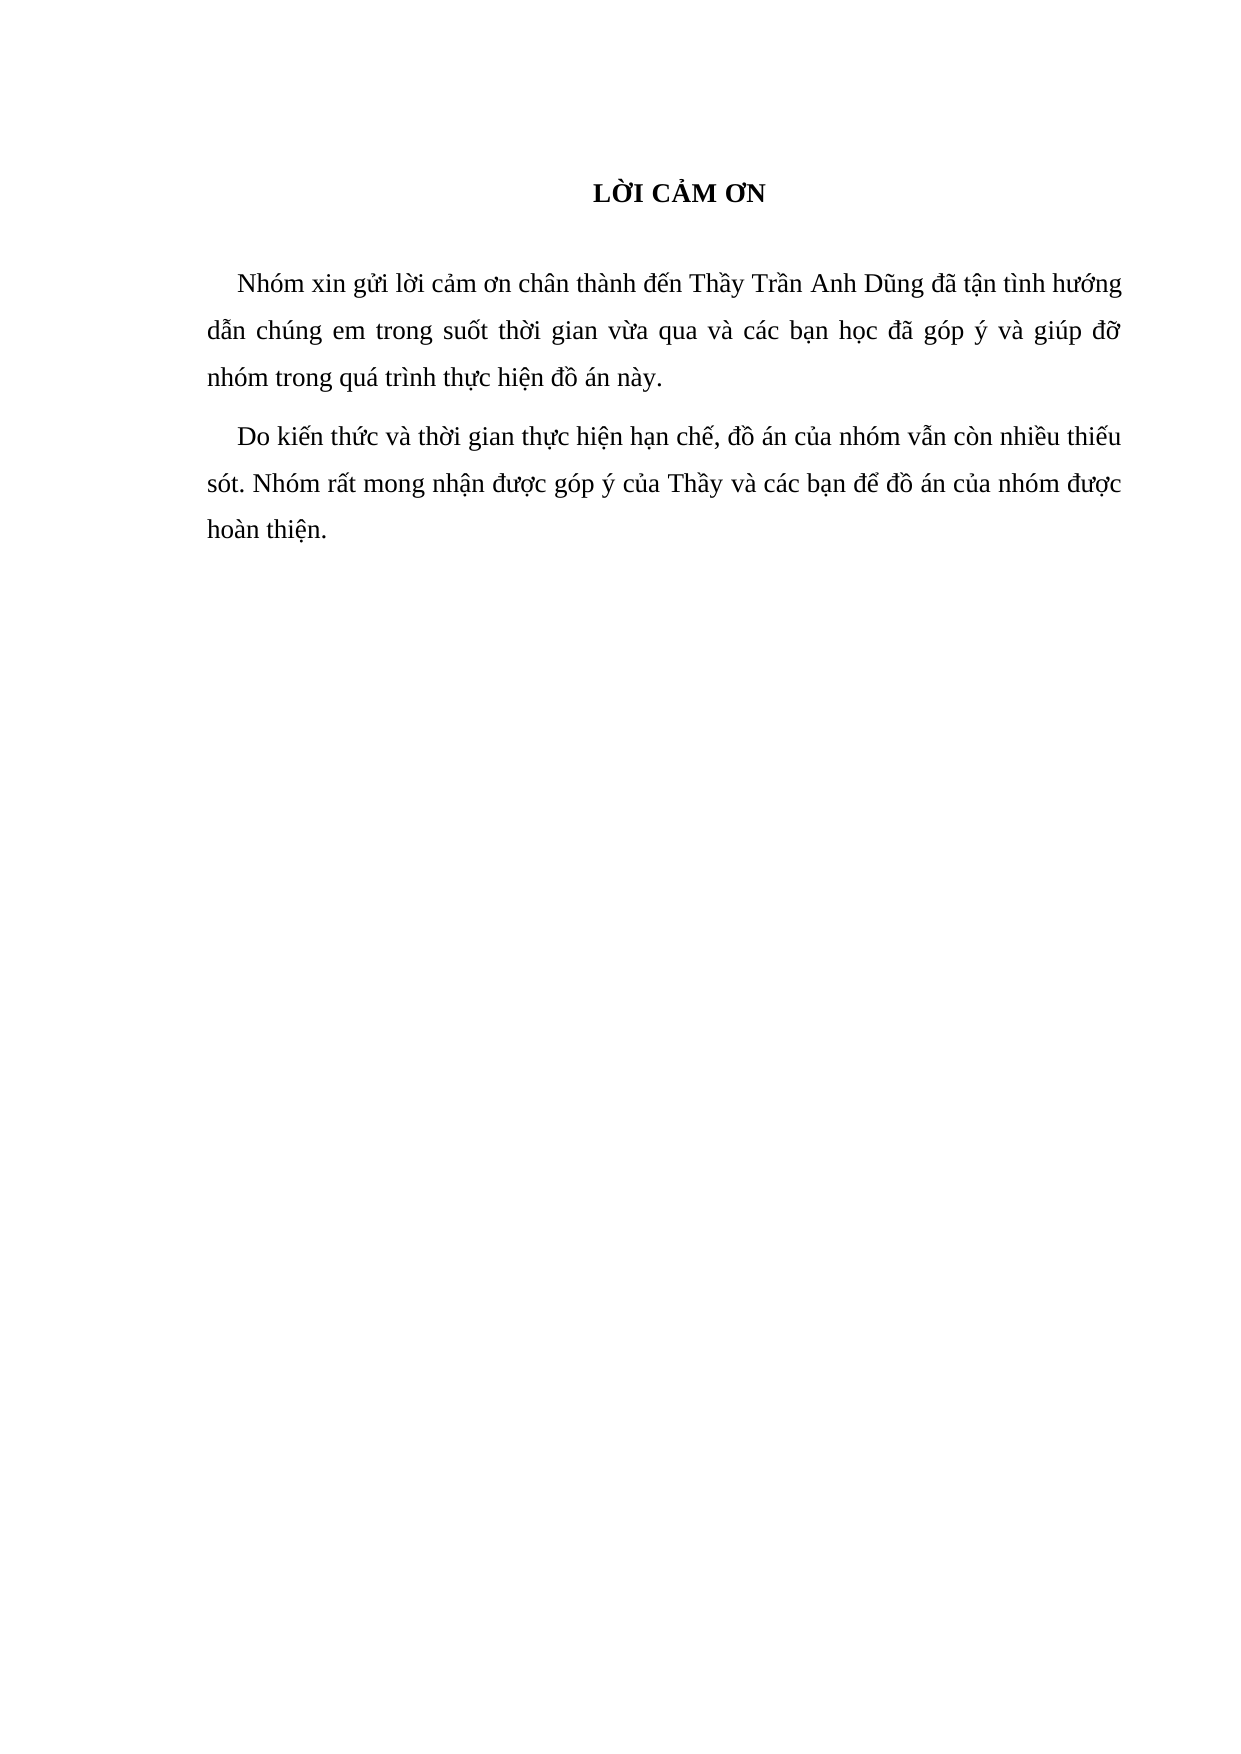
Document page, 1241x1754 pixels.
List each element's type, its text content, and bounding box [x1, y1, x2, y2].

text Do kiến thức và thời gian thực hiện hạn chế, đồ án của nhóm vẫn còn nhiều thiếu sót. Nhóm rất mong nhận được góp ý của Thầy và các bạn để đồ án của nhóm được hoàn thiện. [207, 420, 1122, 544]
text Nhóm xin gửi lời cảm ơn chân thành đến Thầy Trần Anh Dũng đã tận tình hướng dẫn chúng em trong suốt thời gian vừa qua và các bạn học đã góp ý và giúp đỡ nhóm trong quá trình thực hiện đồ án này. [207, 267, 1122, 392]
title LỜI CẢM ƠN [207, 177, 1122, 208]
